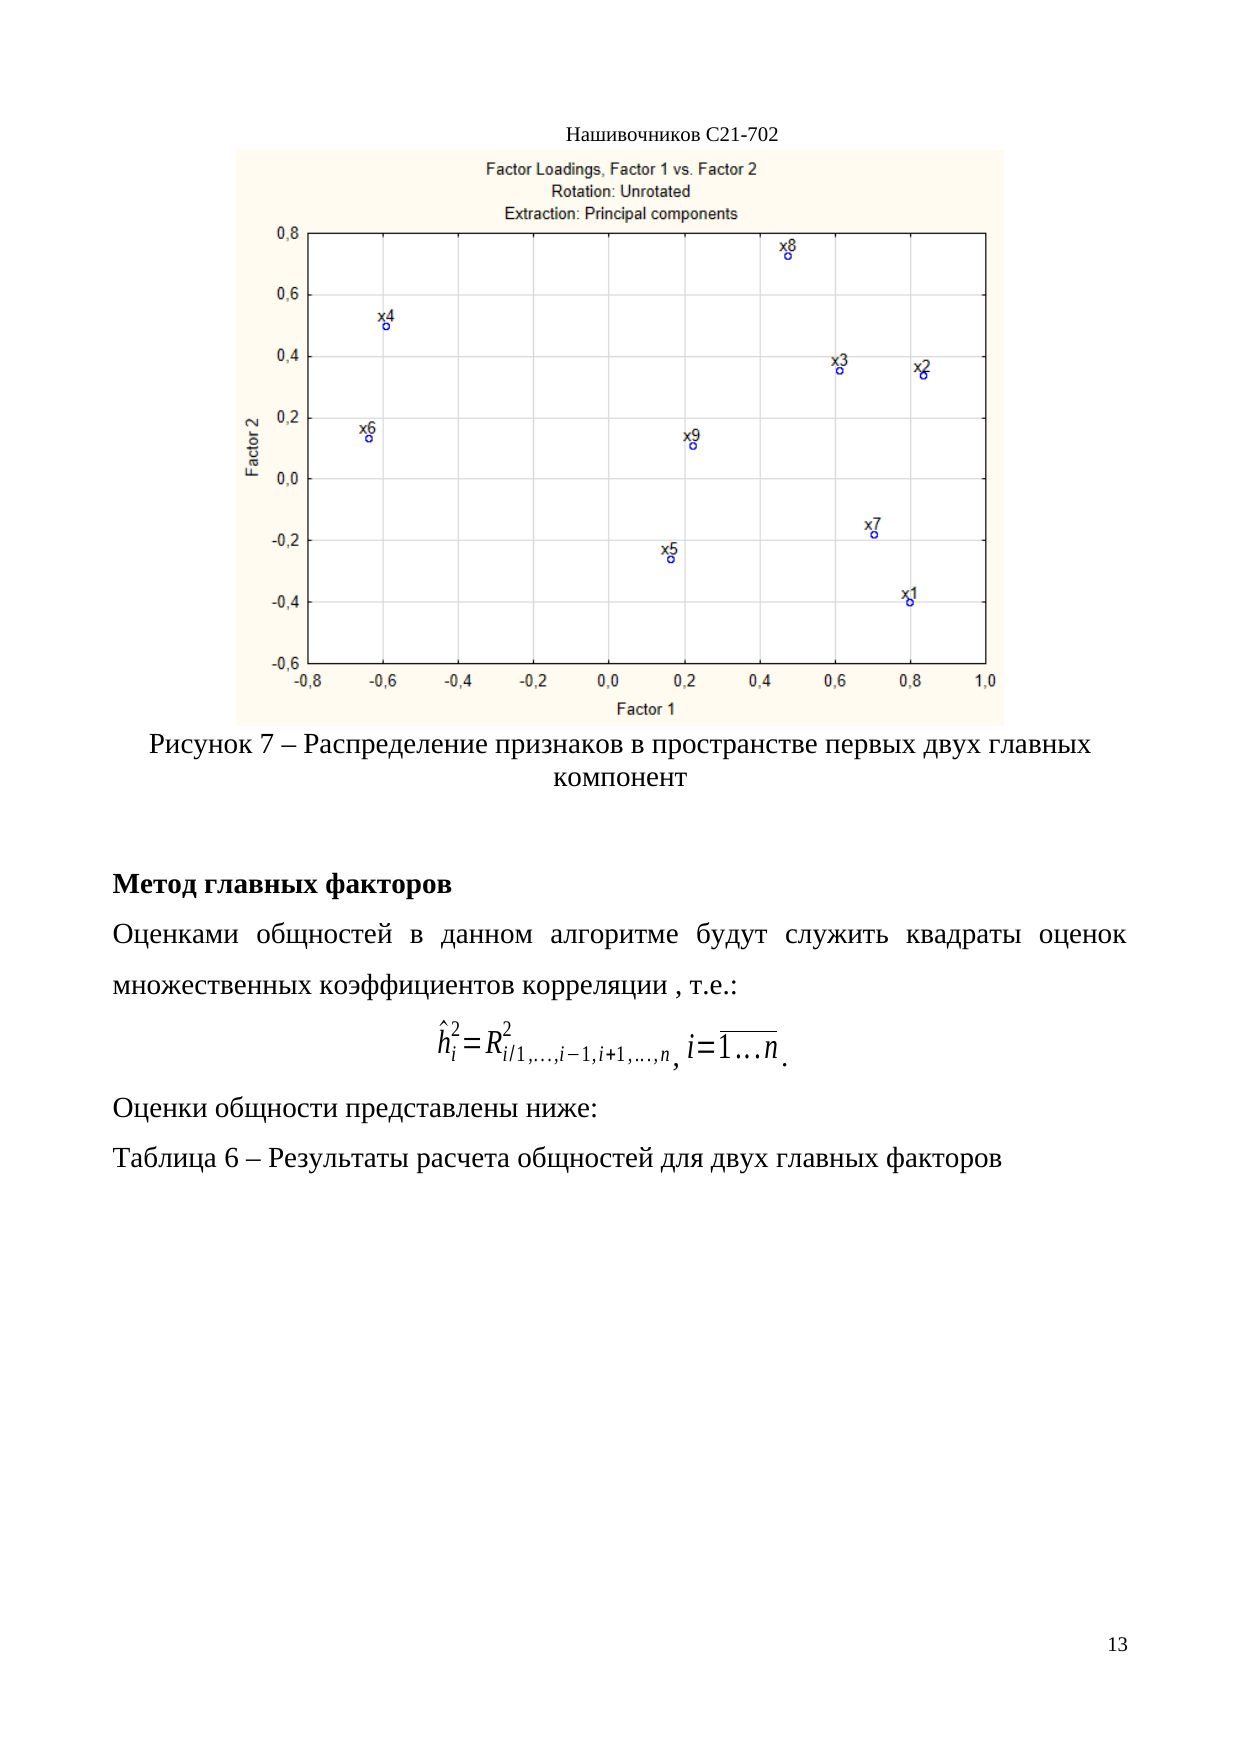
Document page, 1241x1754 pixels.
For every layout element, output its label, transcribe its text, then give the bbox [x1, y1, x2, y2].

text , . [112, 1017, 1128, 1073]
picture [236, 150, 1005, 726]
text Таблица 6 – Результаты расчета общностей для двух главных факторов [112, 1140, 1128, 1174]
text Оценки общности представлены ниже: [112, 1090, 1128, 1123]
text Рисунок 7 – Распределение признаков в пространстве первых двух главных компонент [112, 726, 1128, 793]
subtitle Метод главных факторов [112, 866, 1128, 900]
text Оценками общностей в данном алгоритме будут служить квадраты оценок множественных коэффициентов корреляции , т.е.: [112, 917, 1128, 1000]
